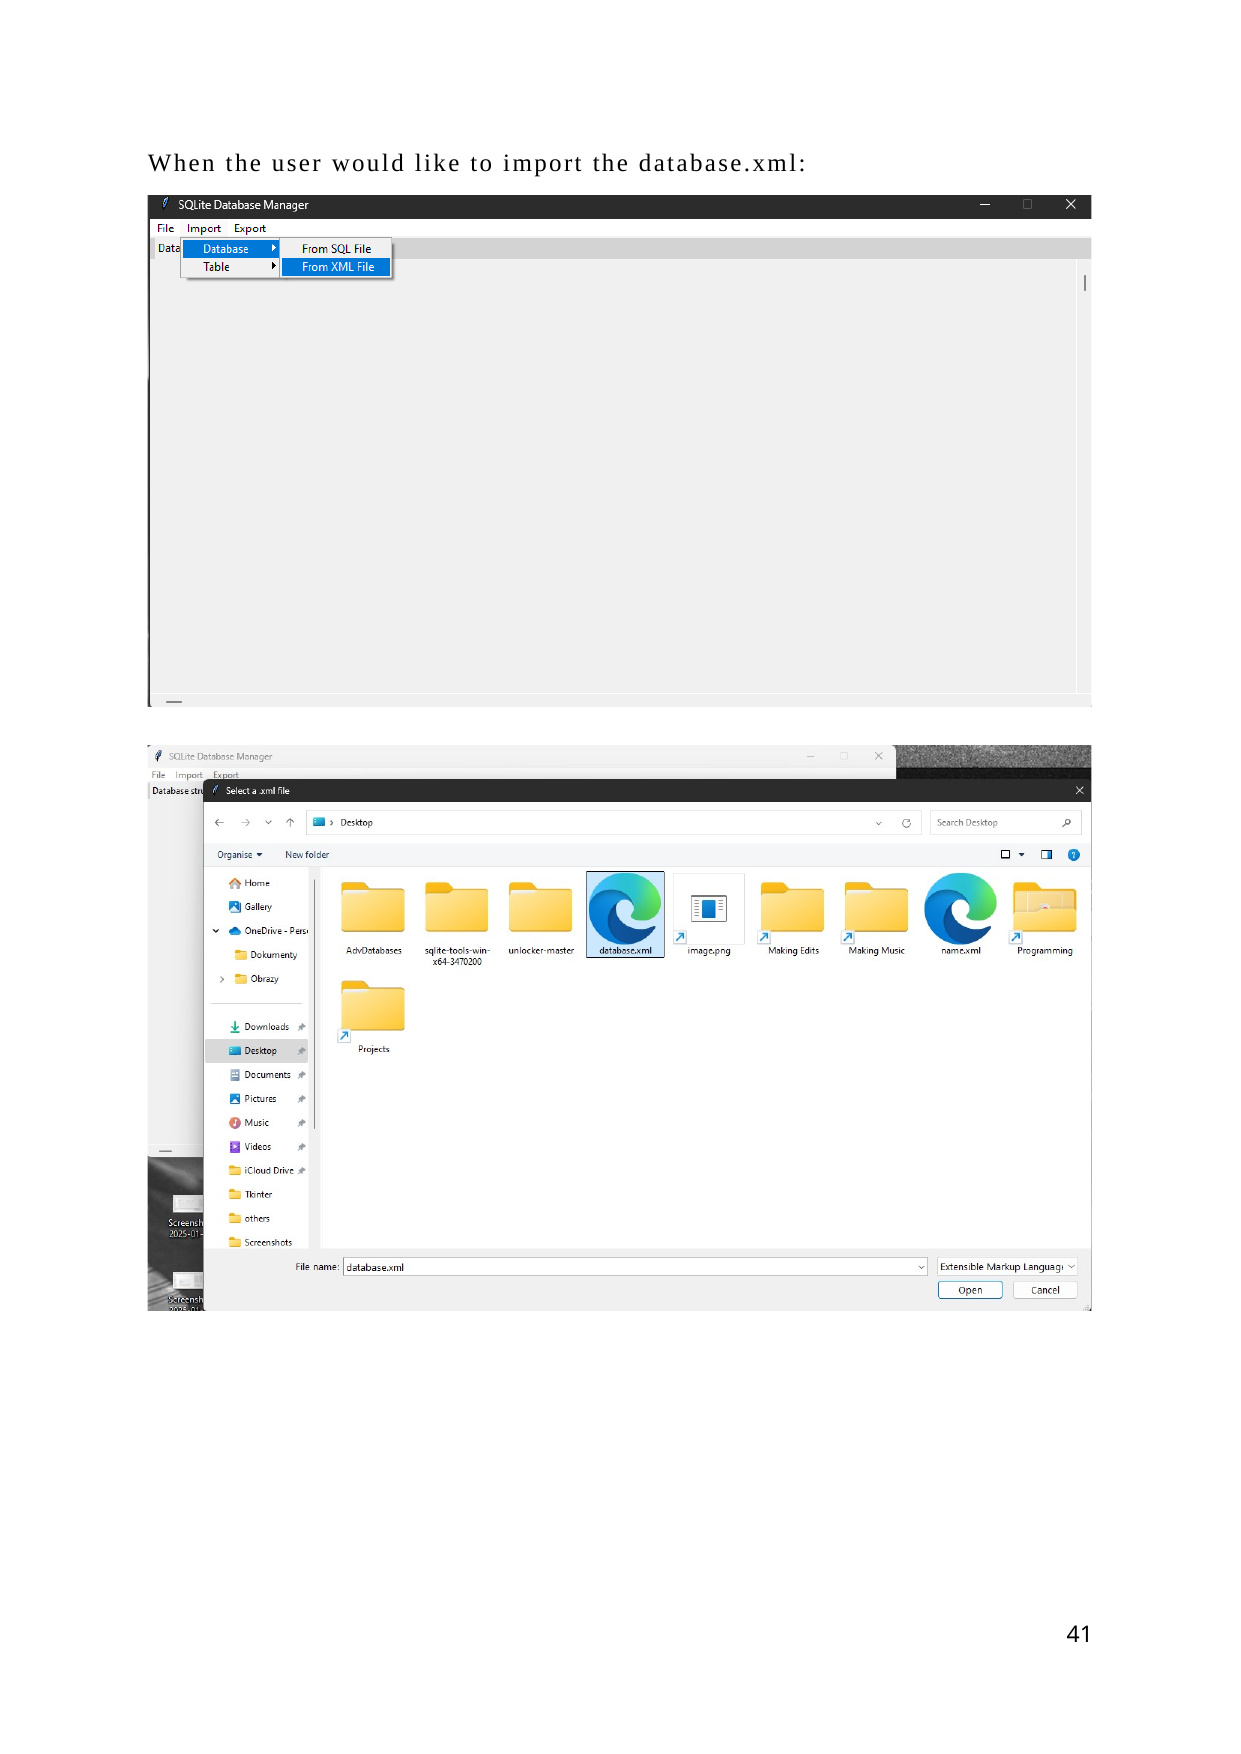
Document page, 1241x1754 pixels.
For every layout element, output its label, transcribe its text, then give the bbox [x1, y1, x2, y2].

picture [147, 195, 1092, 707]
text When the user would like to import the database.xml: [148, 148, 1093, 176]
picture [147, 745, 1092, 1311]
